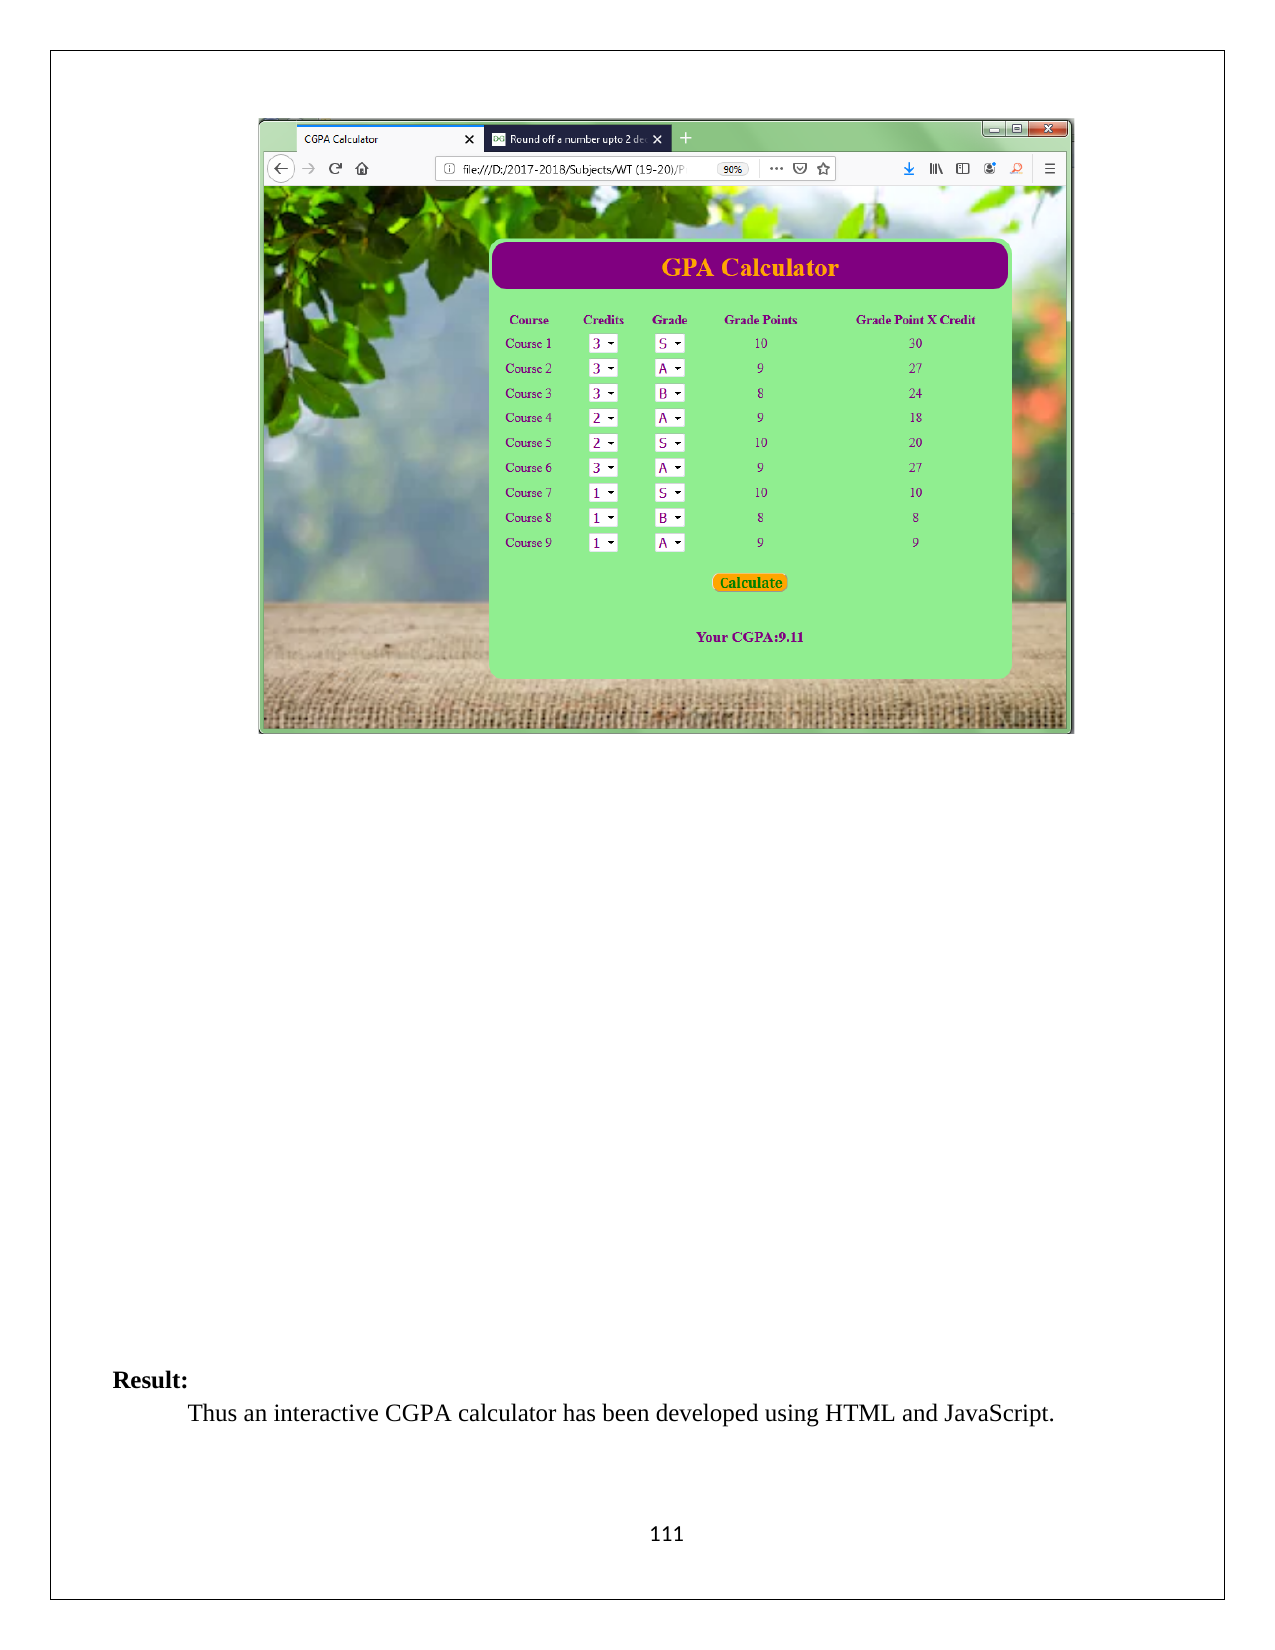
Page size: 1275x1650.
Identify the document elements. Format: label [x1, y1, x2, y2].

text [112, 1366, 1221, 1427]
picture [258, 118, 1075, 734]
